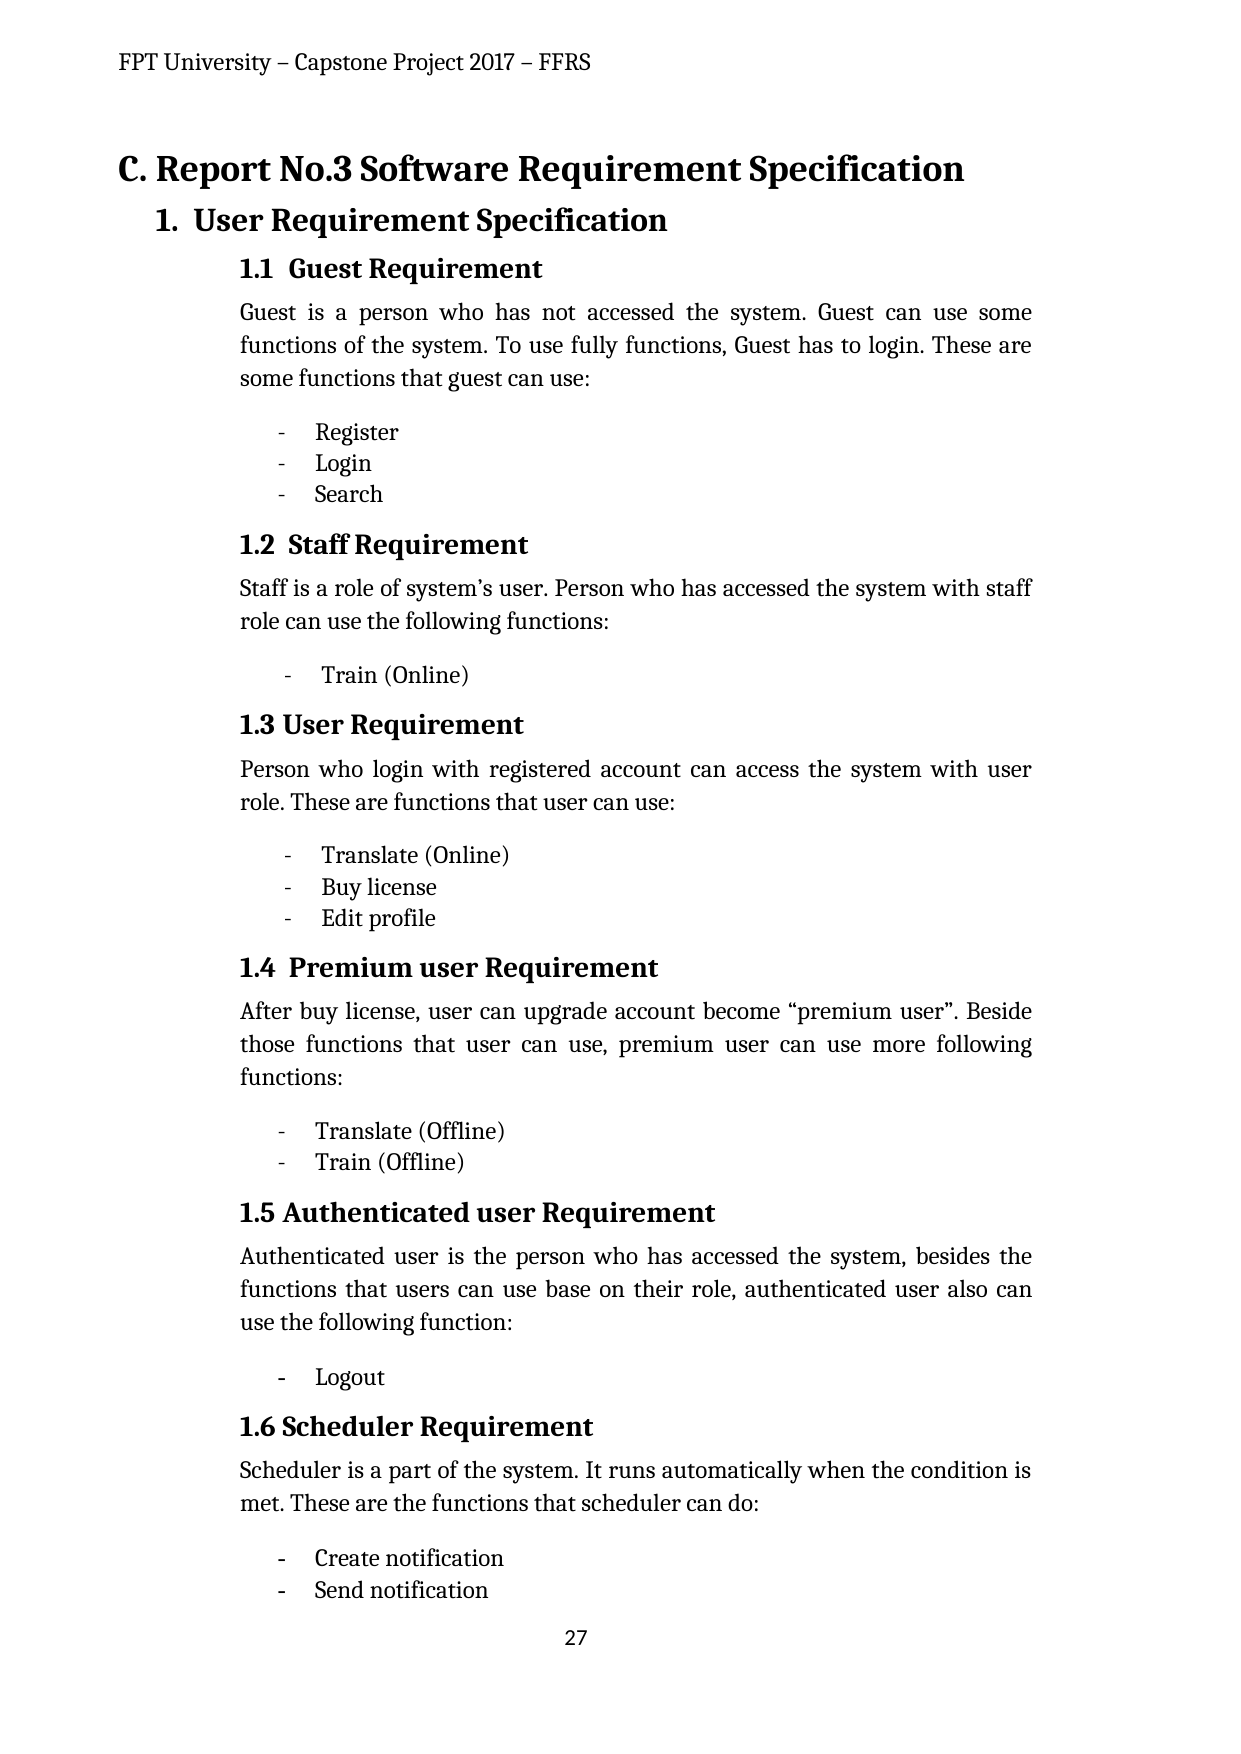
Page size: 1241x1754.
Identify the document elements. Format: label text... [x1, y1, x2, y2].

subtitle Scheduler Requirement [240, 1410, 1033, 1444]
list Train (Online) [284, 661, 1033, 689]
text Staff is a role of system’s user. Person who has accessed the system with staff role can use the following functions: [240, 574, 1033, 636]
text Guest is a person who has not accessed the system. Guest can use some functions of the system. To use fully functions, Guest has to login. These are some functions that guest can use: [240, 298, 1033, 393]
subtitle User Requirement [240, 708, 1033, 742]
list Translate (Online) [284, 841, 1033, 870]
subtitle User Requirement Specification [156, 201, 1033, 239]
subtitle Authenticated user Requirement [240, 1196, 1033, 1229]
subtitle Report No.3 Software Requirement Specification [118, 148, 1033, 191]
subtitle Premium user Requirement [240, 951, 1033, 985]
list Logout [277, 1362, 1033, 1391]
text Scheduler is a part of the system. It runs automatically when the condition is met. These are the functions that scheduler can do: [240, 1456, 1033, 1518]
list Train (Offline) [277, 1148, 1033, 1177]
list Buy license [284, 872, 1033, 901]
list Create notification [277, 1543, 1033, 1573]
list Register [277, 418, 1033, 447]
list Edit profile [284, 903, 1033, 932]
text After buy license, user can upgrade account become “premium user”. Beside those functions that user can use, premium user can use more following functions: [240, 997, 1033, 1092]
text Authenticated user is the person who has accessed the system, besides the functions that users can use base on their role, authenticated user also can use the following function: [240, 1242, 1033, 1337]
list Login [277, 449, 1033, 478]
text Person who login with registered account can access the system with user role. These are functions that user can use: [240, 754, 1033, 816]
list Search [277, 480, 1033, 509]
subtitle Guest Requirement [240, 252, 1033, 286]
subtitle Staff Requirement [240, 528, 1033, 561]
list Translate (Offline) [277, 1117, 1033, 1146]
list Send notification [277, 1575, 1033, 1605]
